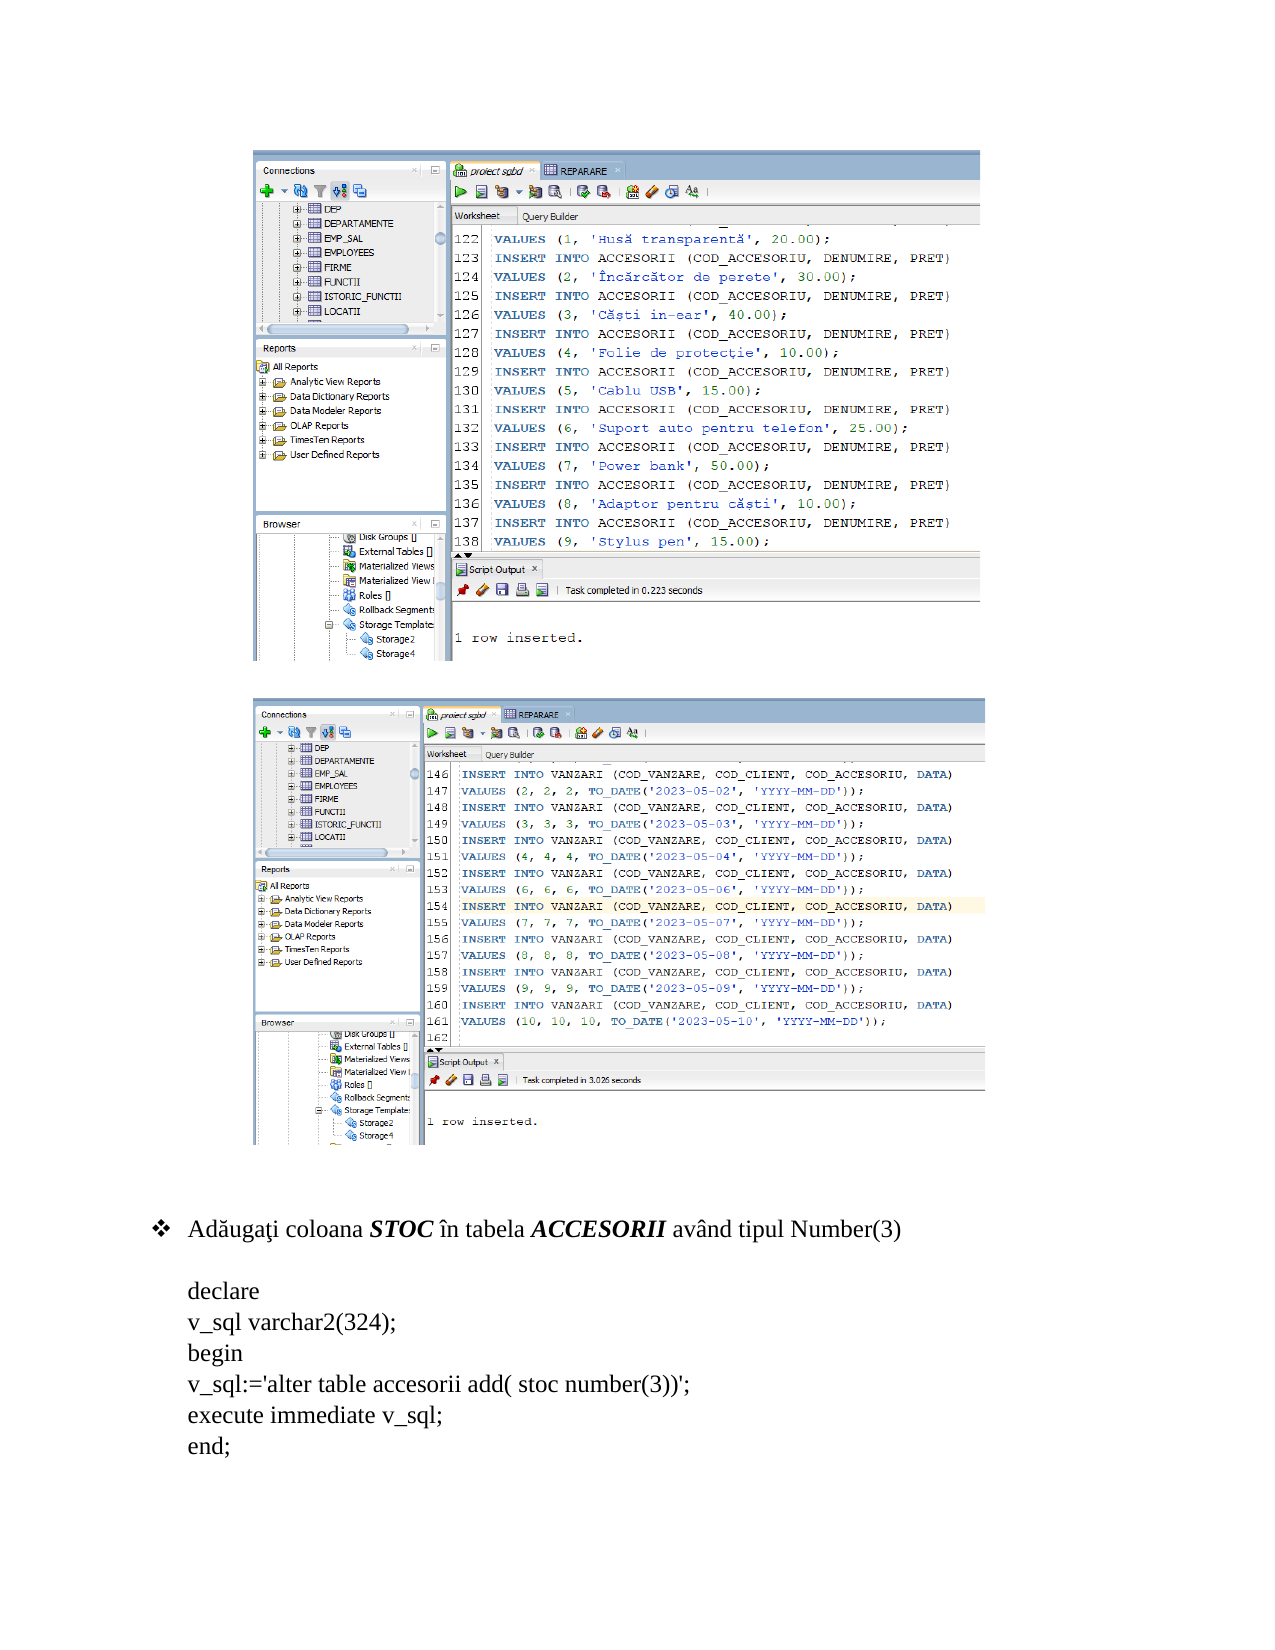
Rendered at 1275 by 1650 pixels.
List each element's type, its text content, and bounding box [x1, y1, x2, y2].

picture [253, 150, 981, 661]
list begin [187, 1338, 1125, 1367]
list v_sql varchar2(324); [187, 1307, 1125, 1336]
list declare [187, 1276, 1125, 1305]
list execute immediate v_sql; [187, 1400, 1125, 1429]
picture [253, 698, 986, 1145]
list Adăugaţi coloana STOC în tabela ACCESORII având tipul Number(3) [150, 1214, 1125, 1243]
list v_sql:='alter table accesorii add( stoc number(3))'; [187, 1369, 1125, 1398]
list end; [187, 1431, 1125, 1460]
